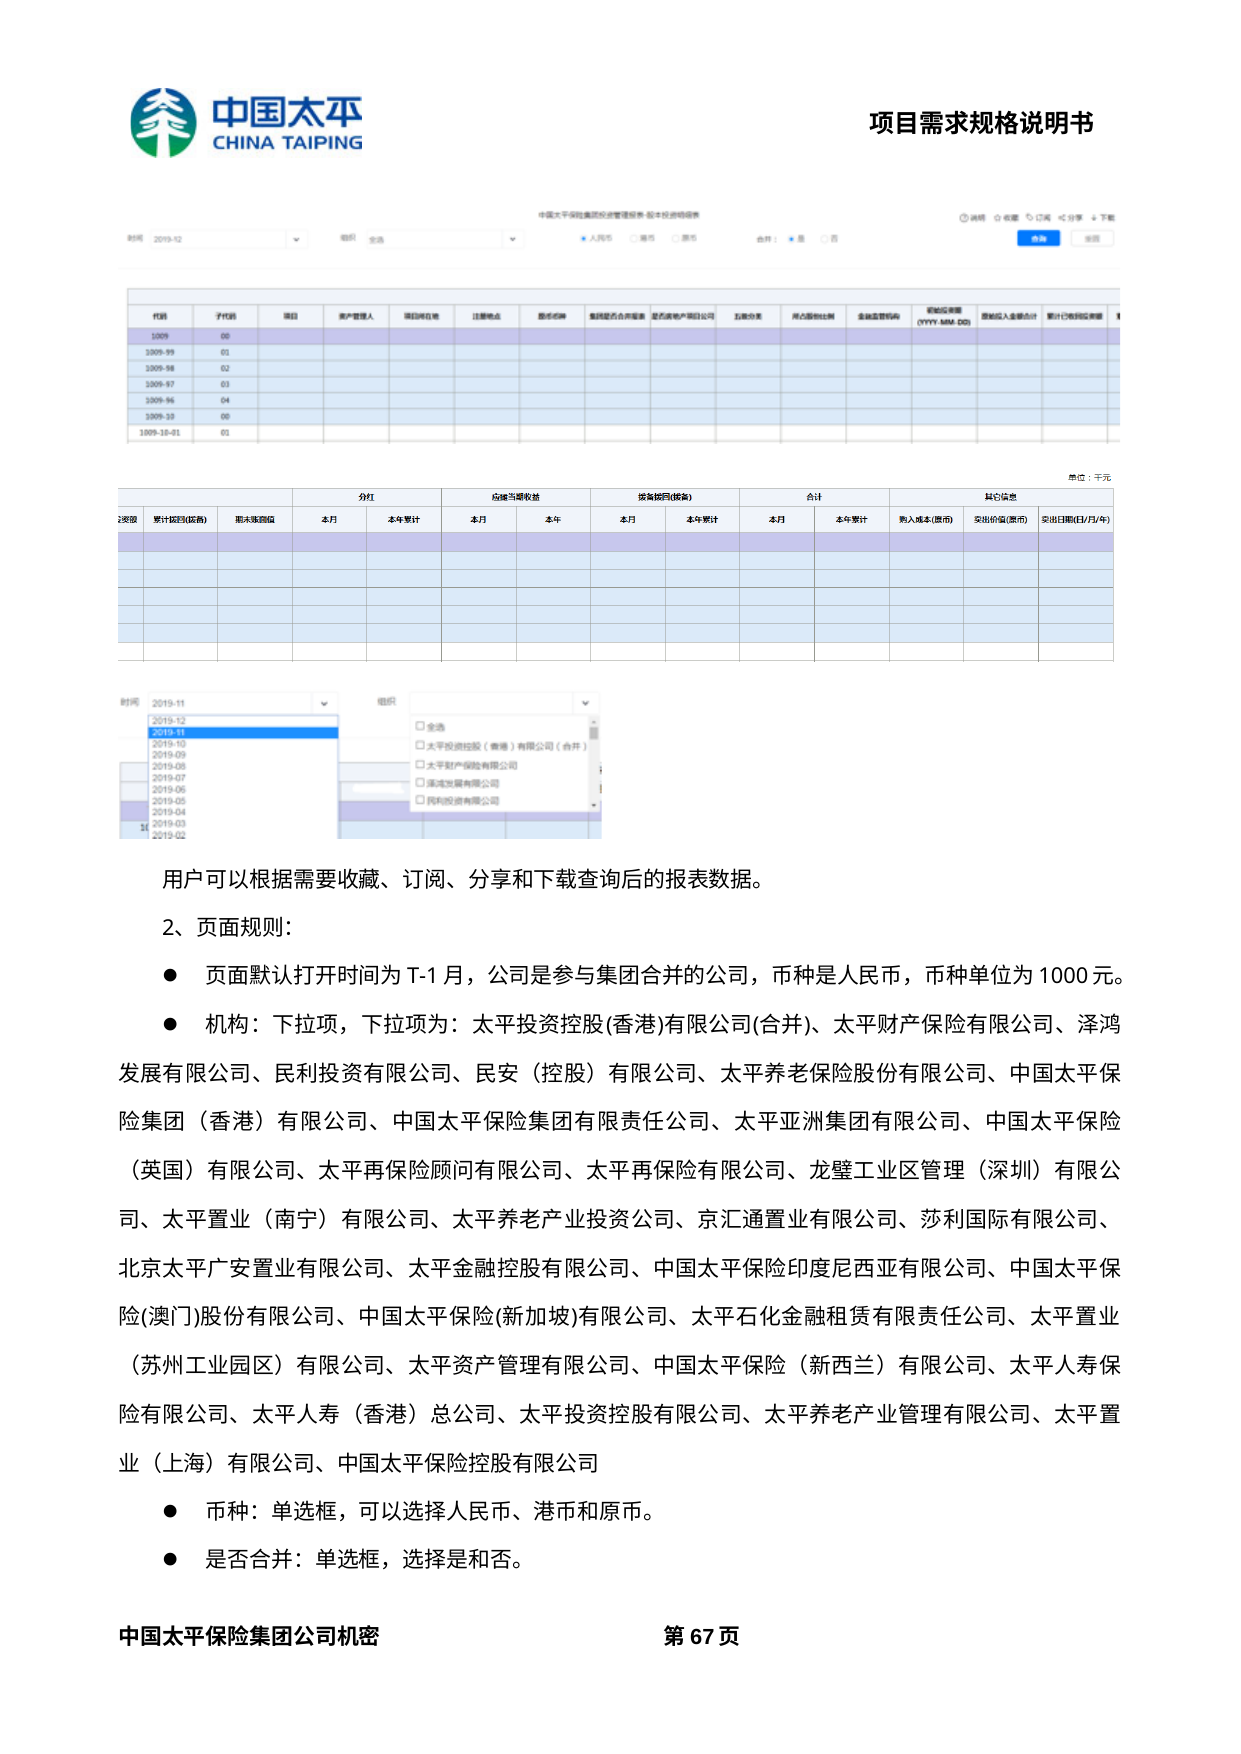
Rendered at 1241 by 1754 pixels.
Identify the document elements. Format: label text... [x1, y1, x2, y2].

picture [118, 687, 602, 839]
picture [118, 202, 1121, 444]
list 页面默认打开时间为T-1月，公司是参与集团合并的公司，币种是人民币，币种单位为1000元。 [118, 958, 1122, 991]
picture [130, 88, 362, 158]
picture [118, 473, 1121, 662]
text 用户可以根据需要收藏、订阅、分享和下载查询后的报表数据。 [118, 861, 1122, 894]
list 页面规则： [118, 910, 1122, 942]
list 是否合并：单选框，选择是和否。 [118, 1542, 1122, 1574]
list 机构：下拉项，下拉项为：太平投资控股(香港)有限公司(合并)、太平财产保险有限公司、泽鸿发展有限公司、民利投资有限公司、民安（控股）有限公司、太平养老保险股份有限公司、中国太平保险集团（香港）有限公司、中国太平保险集团有限责任公司、太平亚洲集团有限公司、中国太平保险（英国）有限公司、太平再保险顾问有限公司、太平再保险有限公司、龙璧工业区管理（深圳）有限公司、太平置业（南宁）有限公司、太平养老产业投资公司、京汇通置业有限公司、莎利国际有限公司、北京太平广安置业有限公司、太平金融控股有限公司、中国太平保险印度尼西亚有限公司、中国太平保险(澳门)股份有限公司、中国太平保险(新加坡)有限公司、太平石化金融租赁有限责任公司、太平置业（苏州工业园区）有限公司、太平资产管理有限公司、中国太平保险（新西兰）有限公司、太平人寿保险有限公司、太平人寿（香港）总公司、太平投资控股有限公司、太平养老产业管理有限公司、太平置业（上海）有限公司、中国太平保险控股有限公司 [118, 1006, 1122, 1478]
list 币种：单选框，可以选择人民币、港币和原币。 [118, 1493, 1122, 1526]
